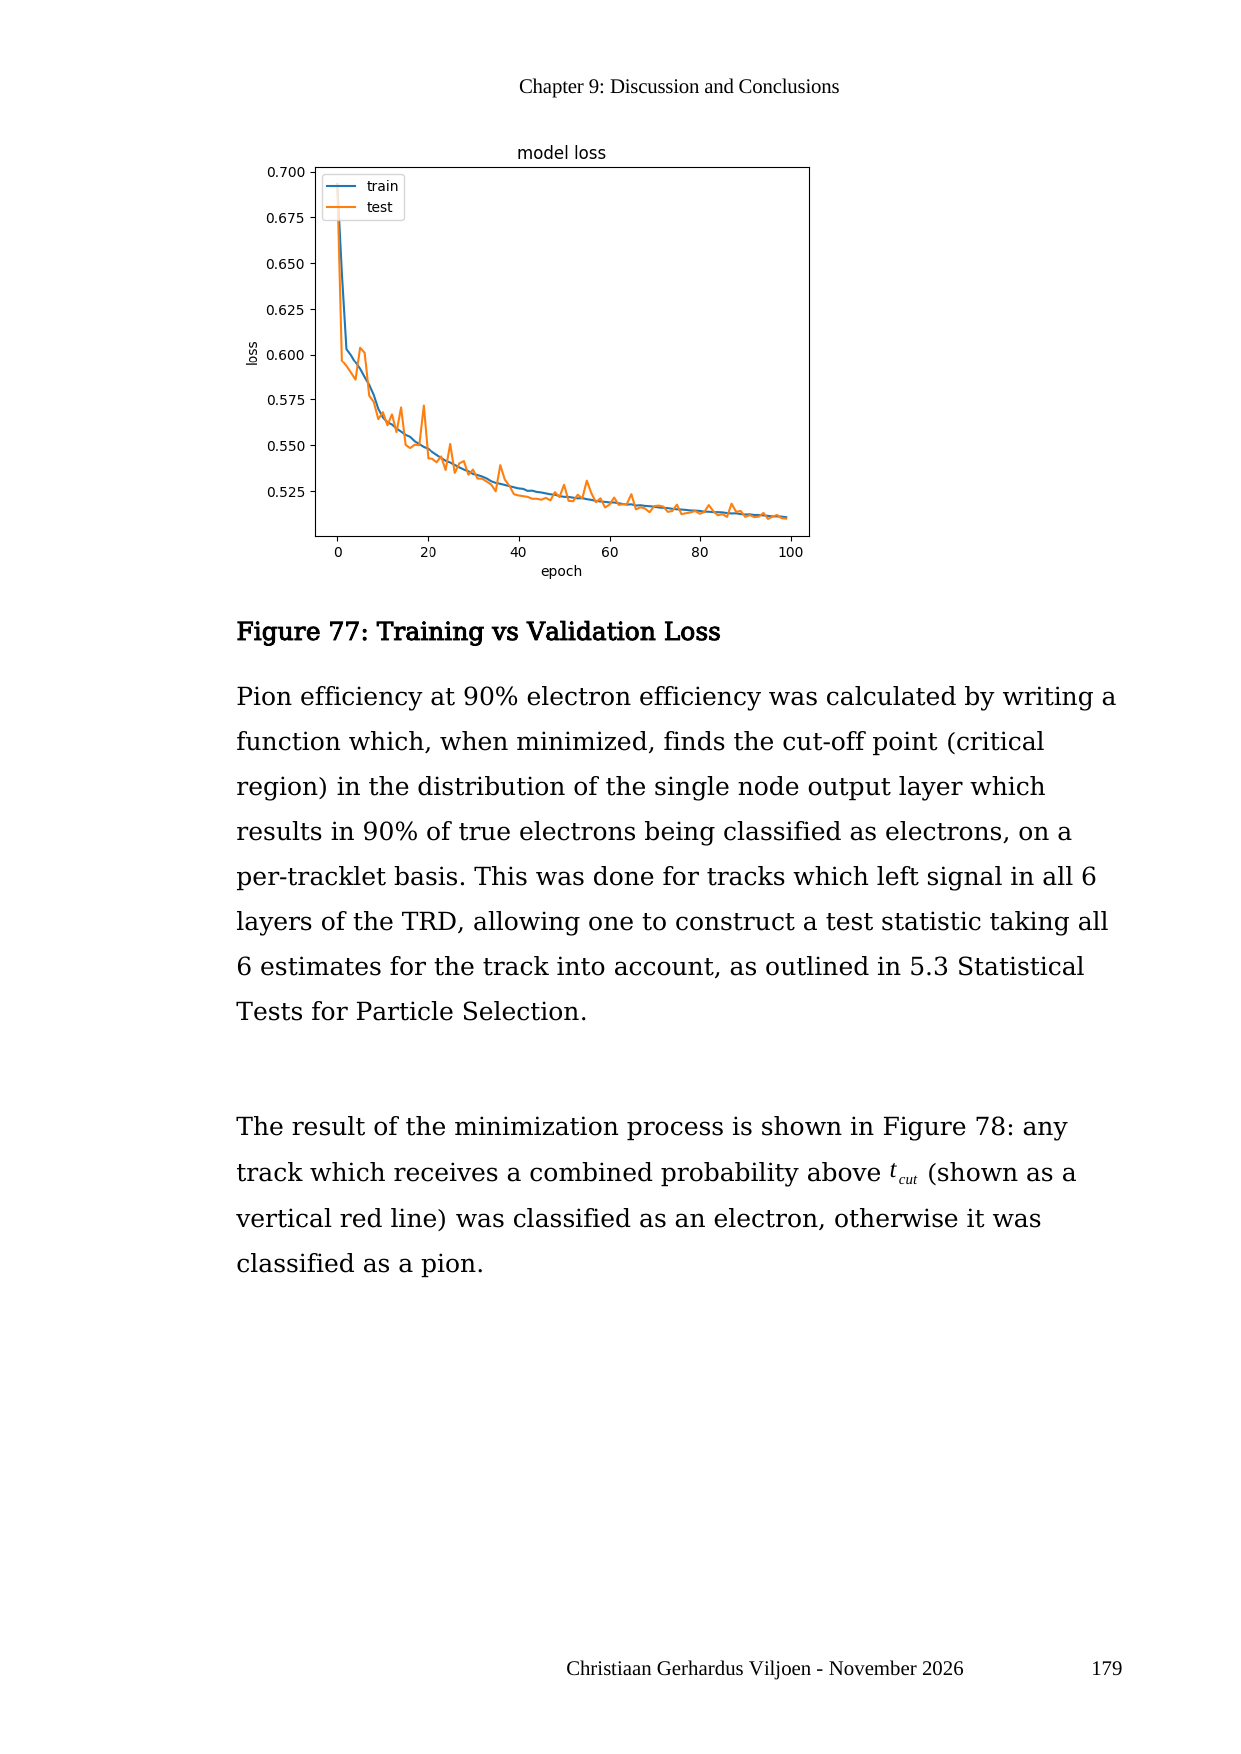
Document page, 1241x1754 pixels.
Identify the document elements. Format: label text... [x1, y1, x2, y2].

text Pion efficiency at 90% electron efficiency was calculated by writing a function which, when minimized, finds the cut-off point (critical region) in the distribution of the single node output layer which results in 90% of true electrons being classified as electrons, on a per-tracklet basis. This was done for tracks which left signal in all 6 layers of the TRD, allowing one to construct a test statistic taking all 6 estimates for the track into account, as outlined in 5.3 Statistical Tests for Particle Selection. [236, 681, 1122, 1026]
picture [236, 135, 821, 588]
